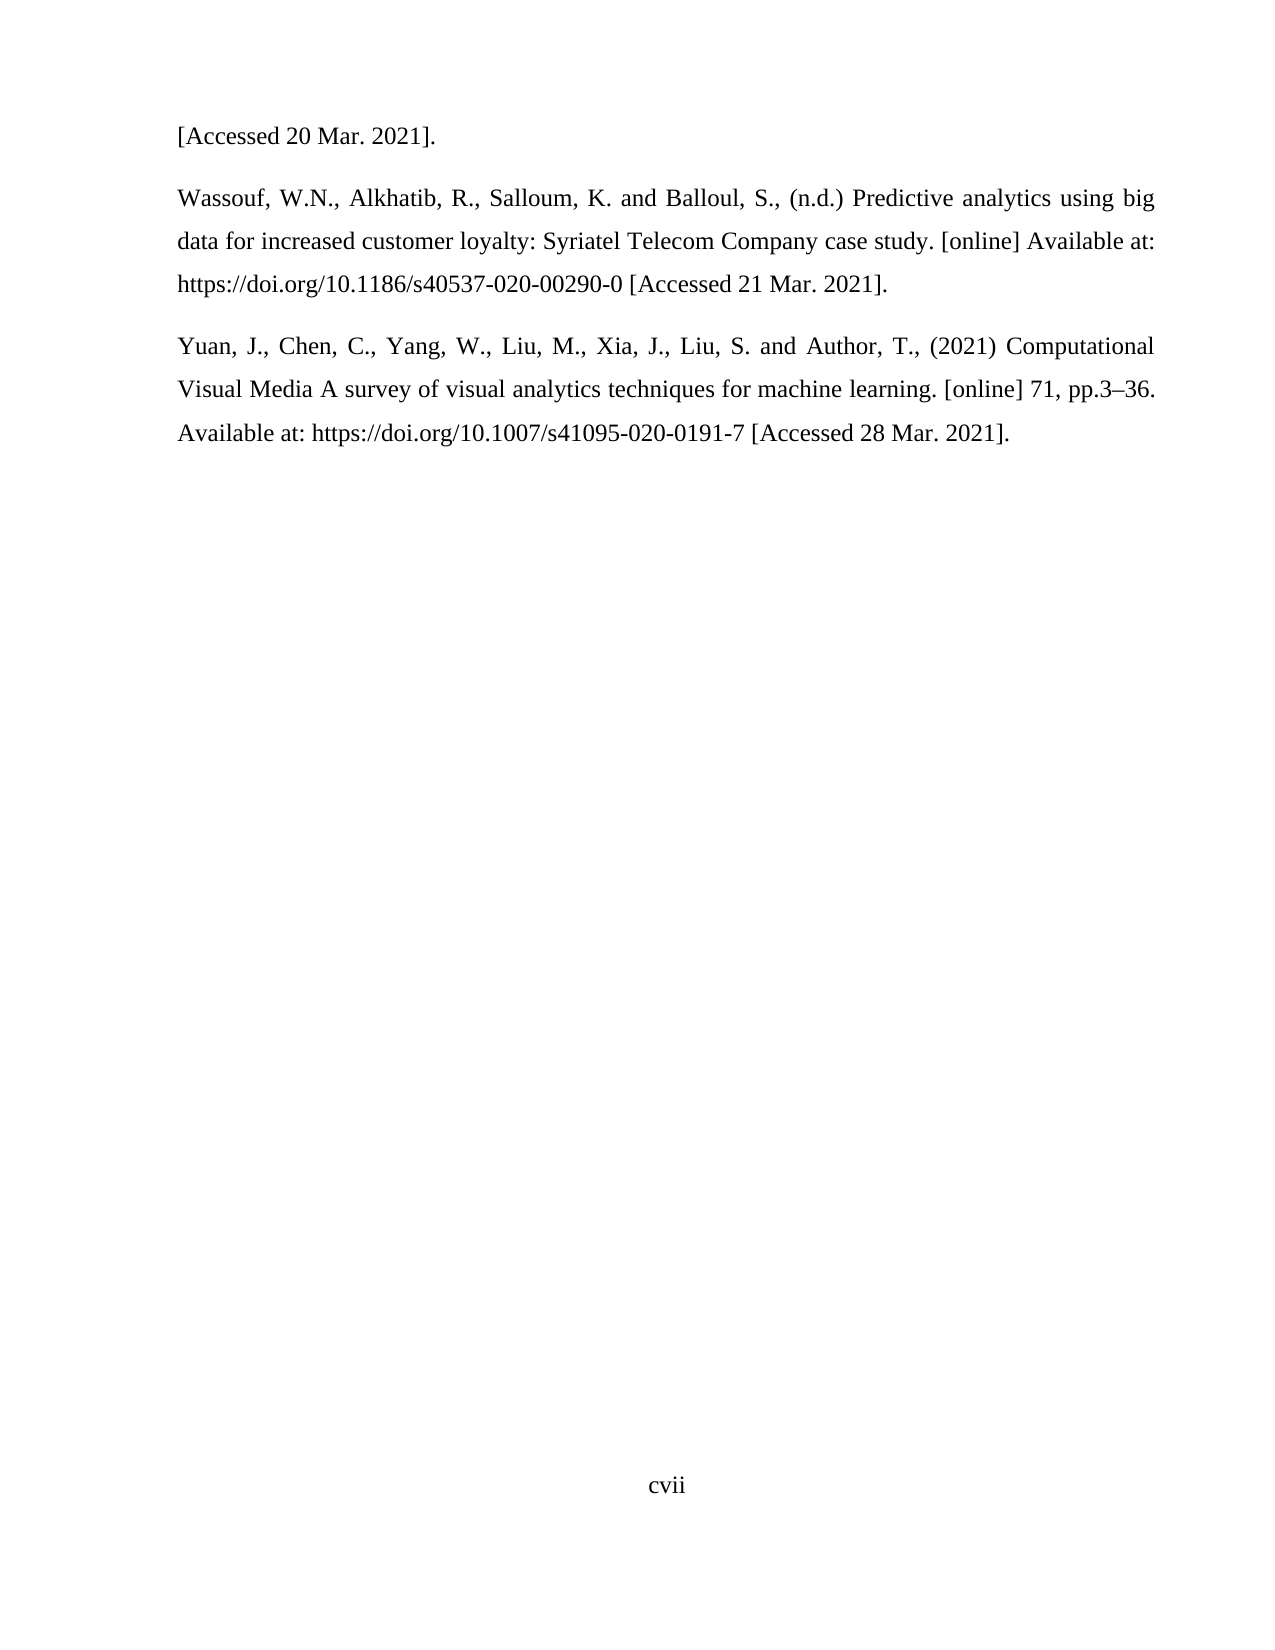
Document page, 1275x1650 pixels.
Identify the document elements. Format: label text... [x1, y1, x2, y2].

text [177, 121, 1156, 150]
text Wassouf, W.N., Alkhatib, R., Salloum, K. and Balloul, S., (n.d.) Predictive analytics using big data for increased customer loyalty: Syriatel Telecom Company case study. [online] Available at: https://doi.org/10.1186/s40537-020-00290-0 [Accessed 21 Mar. 2021]. [177, 183, 1156, 298]
text Yuan, J., Chen, C., Yang, W., Liu, M., Xia, J., Liu, S. and Author, T., (2021) Computational Visual Media A survey of visual analytics techniques for machine learning. [online] 71, pp.3–36. Available at: https://doi.org/10.1007/s41095-020-0191-7 [Accessed 28 Mar. 2021]. [177, 331, 1156, 446]
